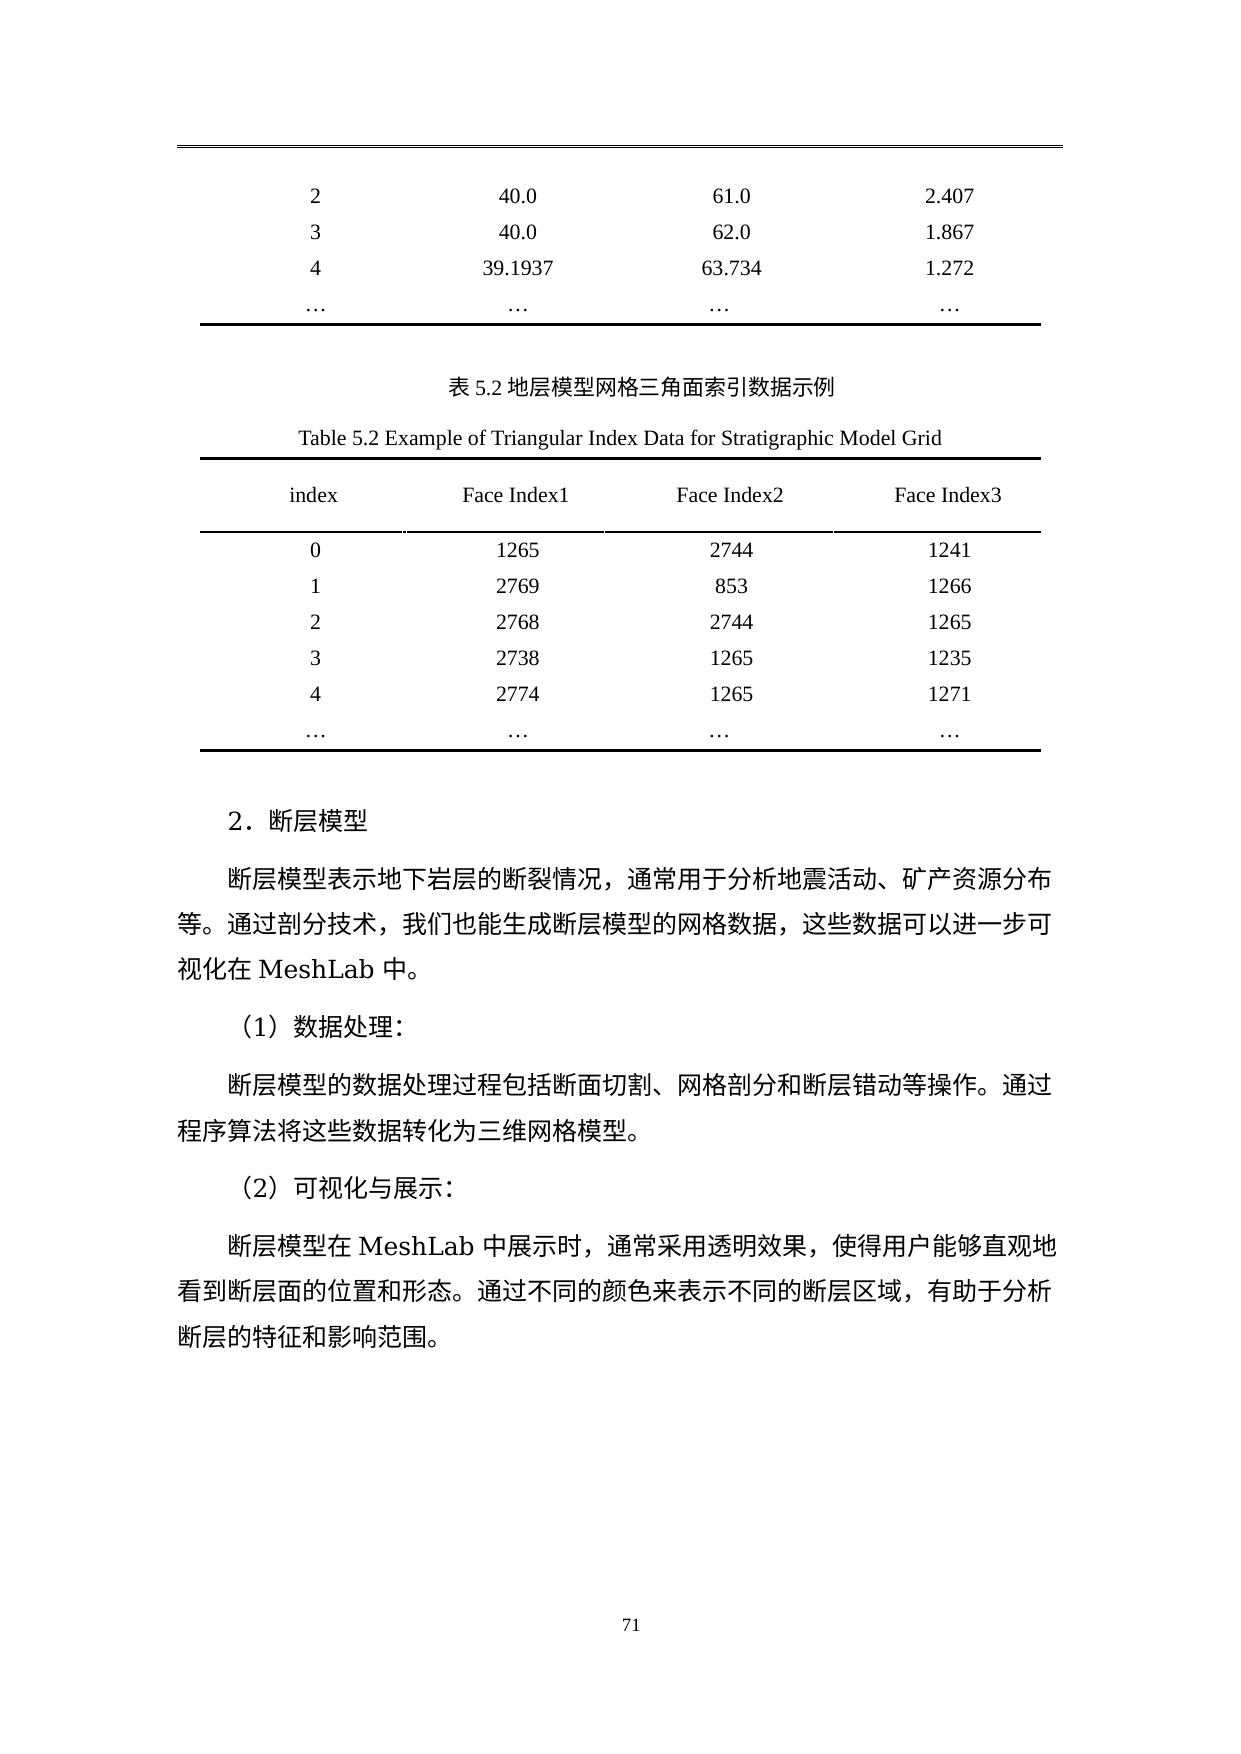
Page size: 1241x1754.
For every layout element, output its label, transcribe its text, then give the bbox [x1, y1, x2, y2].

table_cell 853 [605, 569, 833, 604]
table_cell 4 [200, 251, 406, 286]
table_cell 40.0 [407, 215, 604, 250]
text 2．断层模型 [177, 802, 1063, 838]
table_cell … [200, 714, 406, 748]
table_cell 3 [200, 641, 406, 676]
table_cell 1265 [834, 605, 1041, 640]
table_cell … [407, 714, 604, 748]
table_cell 1265 [407, 533, 604, 568]
table_header Face Index2 [605, 460, 833, 531]
table_cell 62.0 [605, 215, 833, 250]
table_cell 1241 [834, 533, 1041, 568]
table_cell 3 [200, 215, 406, 250]
table_cell 1235 [834, 641, 1041, 676]
table_cell 63.734 [605, 251, 833, 286]
table_cell … [605, 288, 833, 322]
table_cell … [605, 714, 833, 748]
table_cell … [407, 288, 604, 322]
table_cell 2768 [407, 605, 604, 640]
table_cell … [834, 288, 1041, 322]
text （1）数据处理： [177, 1008, 1063, 1044]
table_cell 1271 [834, 678, 1041, 712]
table_header Face Index3 [834, 460, 1041, 531]
table_header index [200, 460, 402, 531]
table_cell … [200, 288, 406, 322]
table_cell 2774 [407, 678, 604, 712]
table_cell 1.272 [834, 251, 1041, 286]
table_cell 39.1937 [407, 251, 604, 286]
text （2）可视化与展示： [177, 1169, 1063, 1205]
table_cell 2 [200, 605, 406, 640]
table_cell 1266 [834, 569, 1041, 604]
table_cell 2744 [605, 605, 833, 640]
text 断层模型的数据处理过程包括断面切割、网格剖分和断层错动等操作。通过程序算法将这些数据转化为三维网格模型。 [177, 1066, 1063, 1147]
table_cell 1265 [605, 641, 833, 676]
table_cell 0 [200, 533, 406, 568]
table_cell 2.407 [834, 179, 1041, 214]
table_cell 40.0 [407, 179, 604, 214]
table_cell 2738 [407, 641, 604, 676]
text 断层模型表示地下岩层的断裂情况，通常用于分析地震活动、矿产资源分布等。通过剖分技术，我们也能生成断层模型的网格数据，这些数据可以进一步可视化在 MeshLab 中。 [177, 859, 1063, 986]
text 表5.2 地层模型网格三角面索引数据示例 [177, 369, 1063, 401]
table_cell 2769 [407, 569, 604, 604]
table_cell 2744 [605, 533, 833, 568]
text Table 5.2 Example of Triangular Index Data for Stratigraphic Model Grid [177, 422, 1063, 454]
table_cell 1 [200, 569, 406, 604]
table_header Face Index1 [403, 460, 604, 531]
text 断层模型在 MeshLab 中展示时，通常采用透明效果，使得用户能够直观地看到断层面的位置和形态。通过不同的颜色来表示不同的断层区域，有助于分析断层的特征和影响范围。 [177, 1227, 1063, 1353]
table_cell 1.867 [834, 215, 1041, 250]
table_cell 1265 [605, 678, 833, 712]
table_cell 61.0 [605, 179, 833, 214]
table_cell 4 [200, 678, 406, 712]
table_cell … [834, 714, 1041, 748]
table_cell 2 [200, 179, 406, 214]
